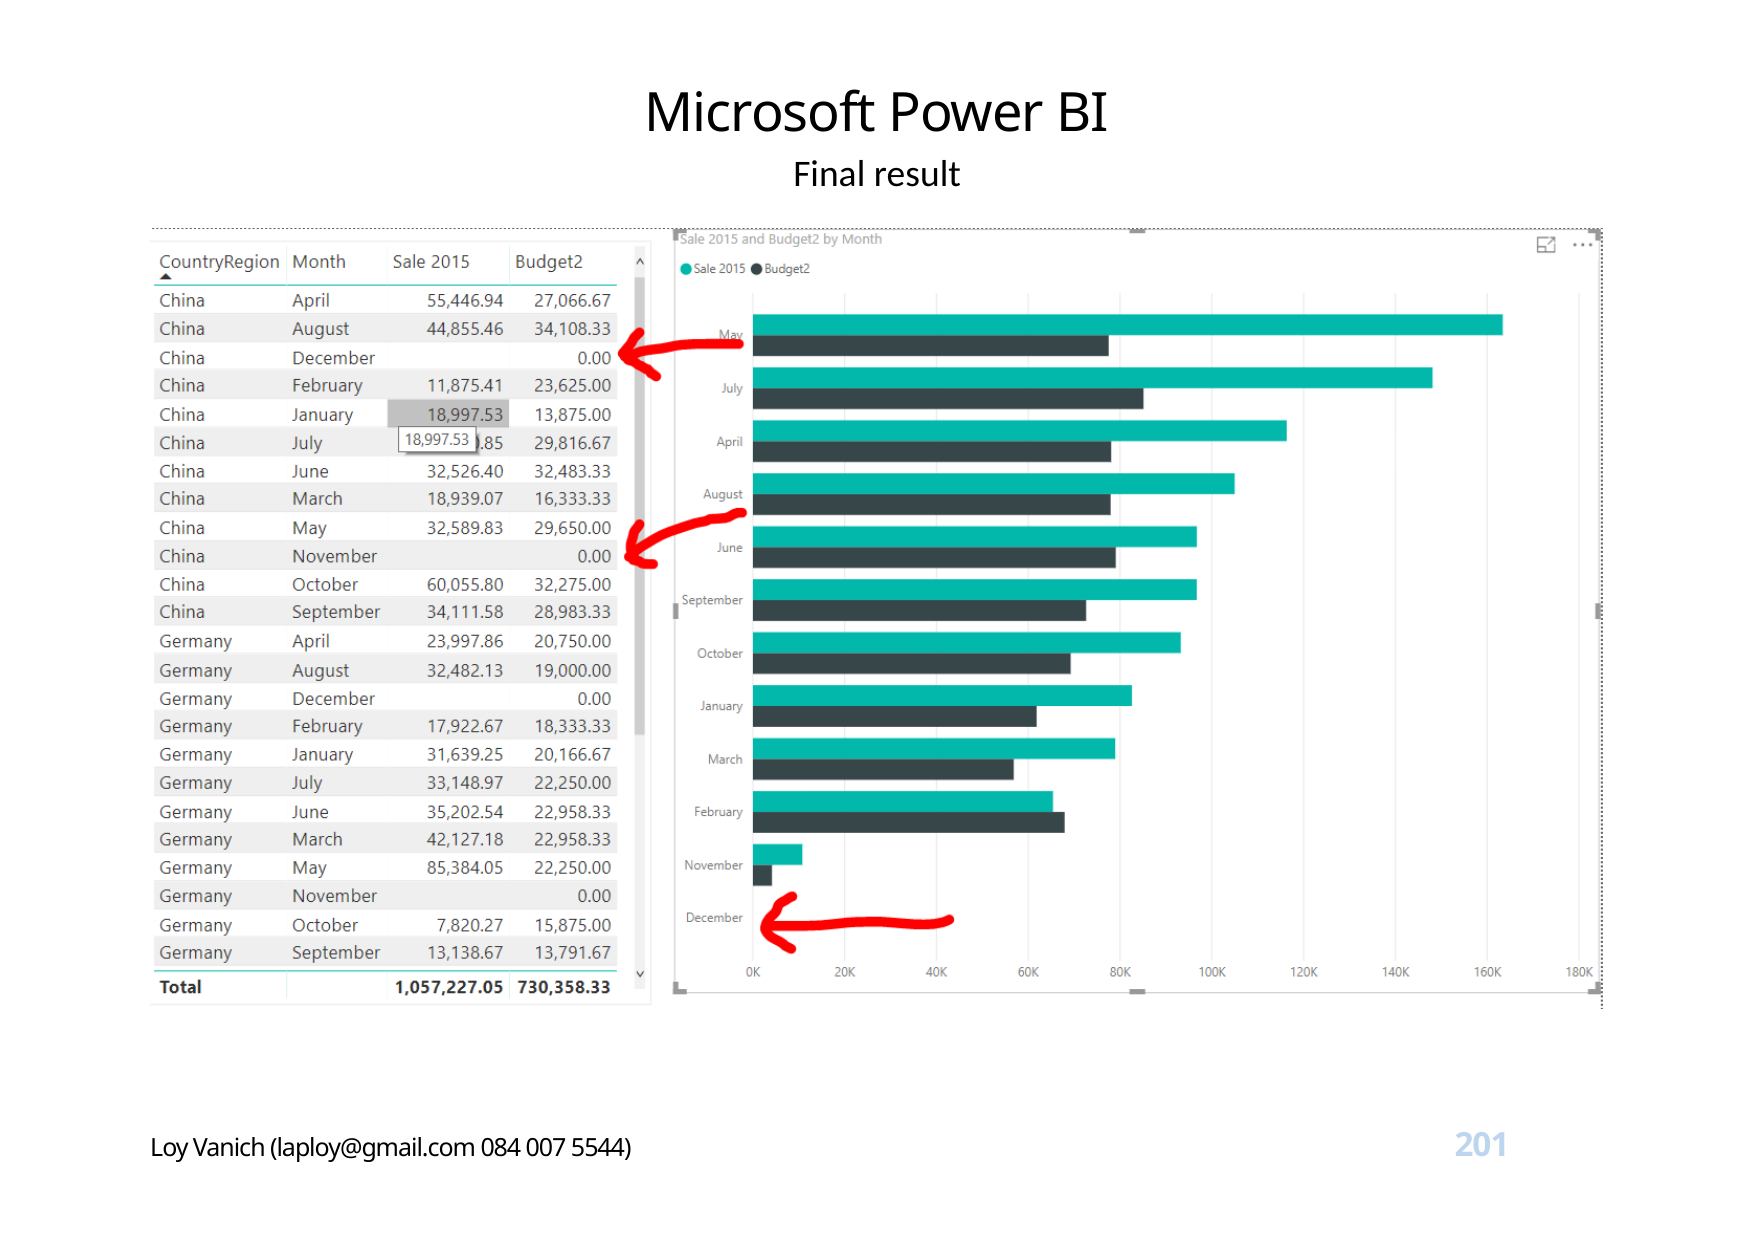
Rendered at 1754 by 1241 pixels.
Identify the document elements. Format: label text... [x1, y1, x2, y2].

text Final result [150, 150, 1604, 196]
picture [150, 228, 1604, 1009]
